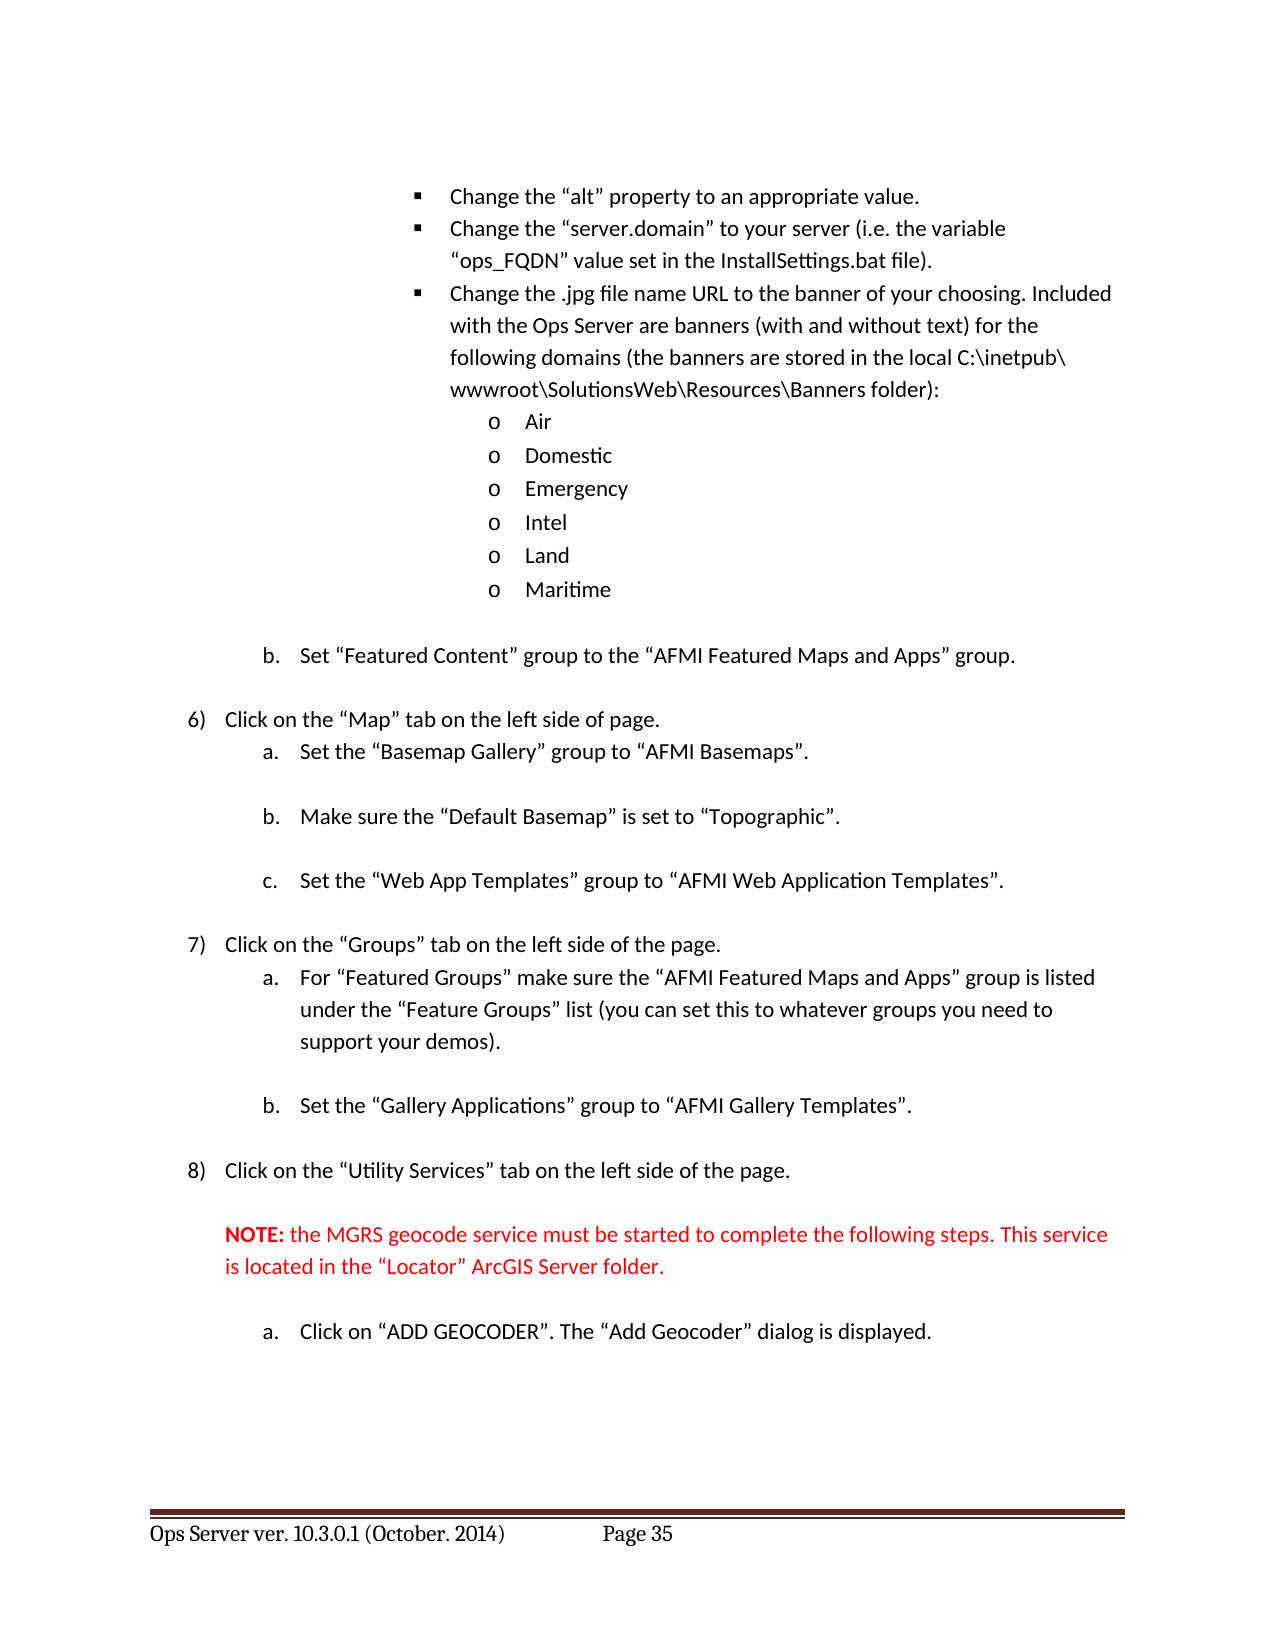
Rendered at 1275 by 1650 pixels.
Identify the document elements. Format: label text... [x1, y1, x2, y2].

list Make sure the “Default Basemap” is set to “Topographic”. [262, 802, 1125, 830]
list Click on the “Utility Services” tab on the left side of the page. [187, 1156, 1125, 1184]
list Change the “server.domain” to your server (i.e. the variable “ops_FQDN” value set in the InstallSettings.bat file). [412, 214, 1125, 274]
list Air [487, 407, 1125, 437]
list Click on “ADD GEOCODER”. The “Add Geocoder” dialog is displayed. [262, 1317, 1125, 1345]
list For “Featured Groups” make sure the “AFMI Featured Maps and Apps” group is listed under the “Feature Groups” list (you can set this to whatever groups you need to support your demos). [262, 963, 1125, 1055]
list Change the “alt” property to an appropriate value. [412, 182, 1125, 210]
list Land [487, 542, 1125, 571]
list Intel [487, 508, 1125, 537]
list Domestic [487, 441, 1125, 470]
list Set the “Gallery Applications” group to “AFMI Gallery Templates”. [262, 1092, 1125, 1119]
list Set “Featured Content” group to the “AFMI Featured Maps and Apps” group. [262, 641, 1125, 669]
list NOTE: the MGRS geocode service must be started to complete the following steps. This service is located in the “Locator” ArcGIS Server folder. [225, 1220, 1125, 1281]
list Click on the “Map” tab on the left side of page. [187, 705, 1125, 733]
list Set the “Basemap Gallery” group to “AFMI Basemaps”. [262, 737, 1125, 766]
list Set the “Web App Templates” group to “AFMI Web Application Templates”. [262, 866, 1125, 894]
list Click on the “Groups” tab on the left side of the page. [187, 931, 1125, 959]
list Emergency [487, 474, 1125, 504]
list Maritime [487, 575, 1125, 604]
list Change the .jpg file name URL to the banner of your choosing. Included with the Ops Server are banners (with and without text) for the following domains (the banners are stored in the local C:\inetpub\wwwroot\SolutionsWeb\Resources\Banners folder): [412, 279, 1125, 403]
